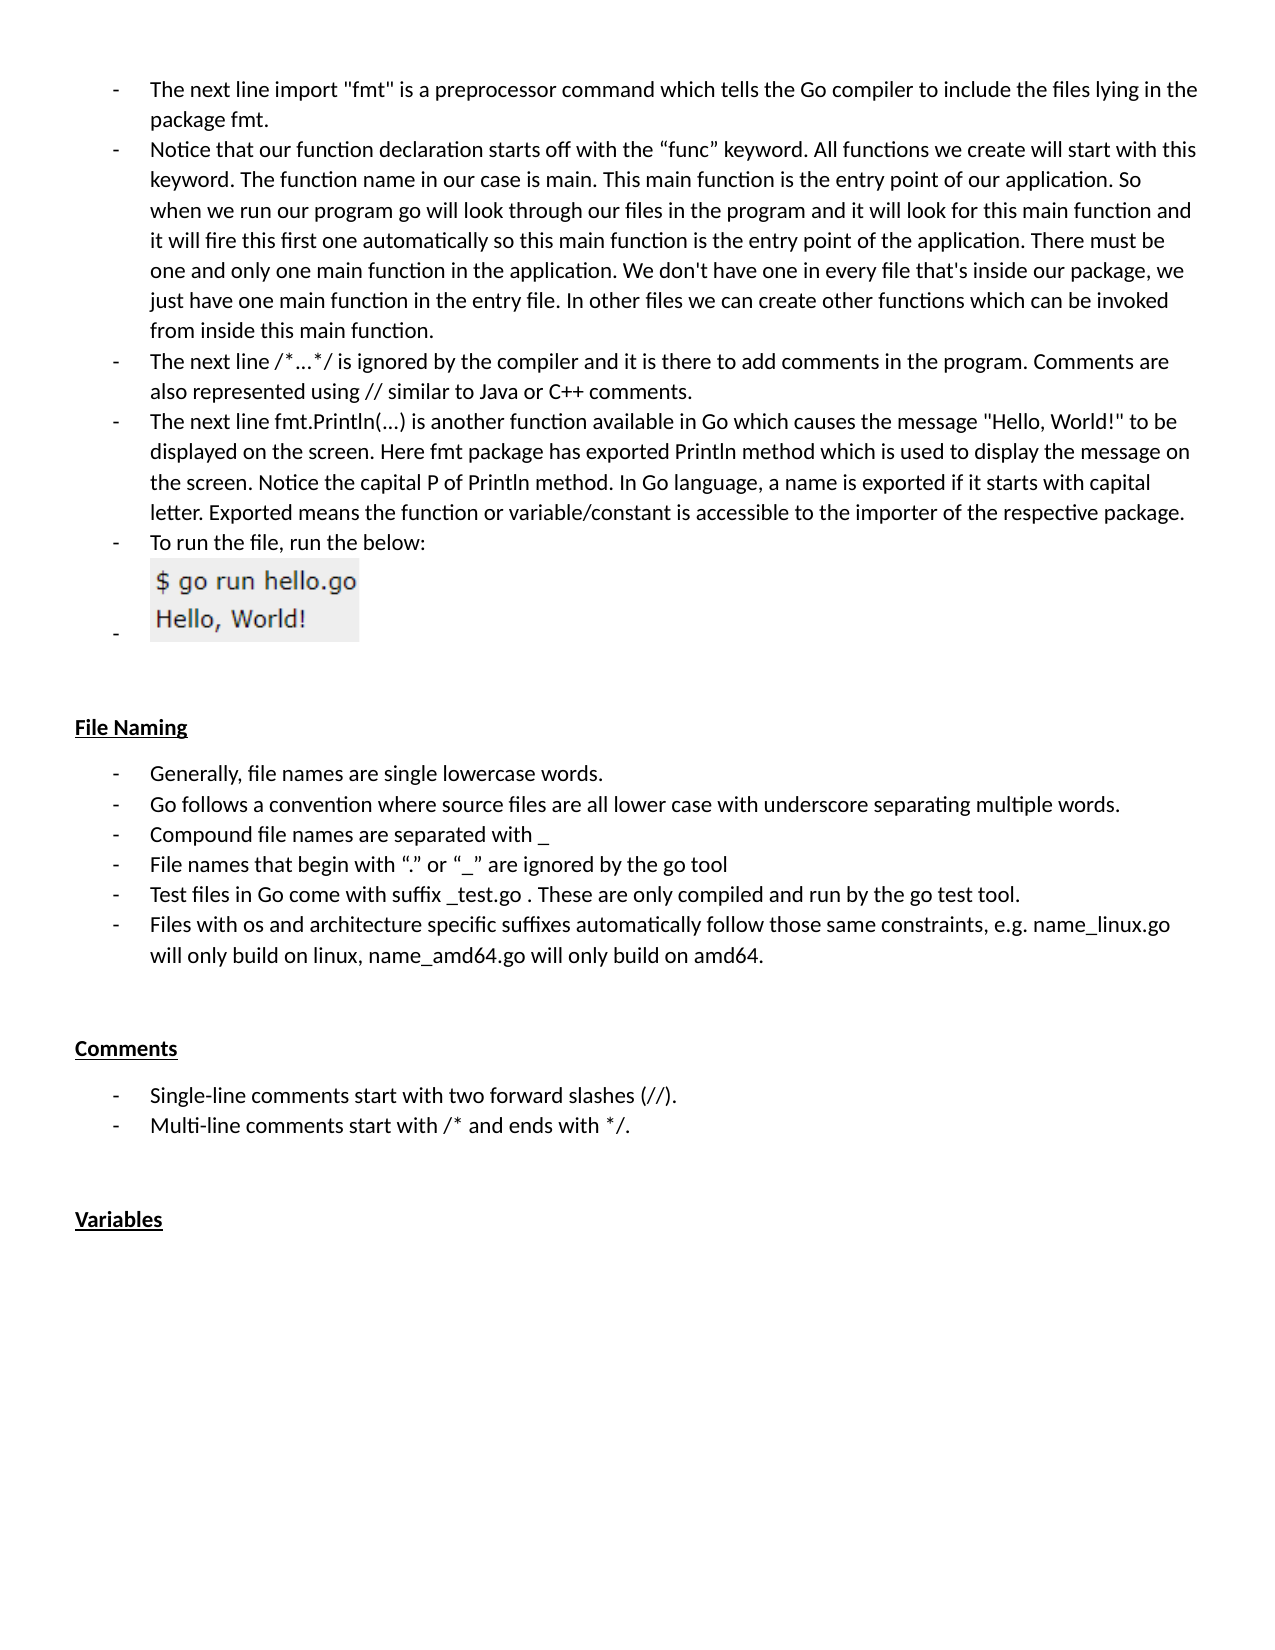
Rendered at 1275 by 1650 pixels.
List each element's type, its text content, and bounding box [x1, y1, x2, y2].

list The next line import "fmt" is a preprocessor command which tells the Go compiler to include the files lying in the package fmt. [112, 75, 1200, 133]
list Files with os and architecture specific suffixes automatically follow those same constraints, e.g. name_linux.go will only build on linux, name_amd64.go will only build on amd64. [112, 911, 1200, 969]
list Notice that our function declaration starts off with the “func” keyword. All functions we create will start with this keyword. The function name in our case is main. This main function is the entry point of our application. So when we run our program go will look through our files in the program and it will look for this main function and it will fire this first one automatically so this main function is the entry point of the application. There must be one and only one main function in the application. We don't have one in every file that's inside our package, we just have one main function in the entry file. In other files we can create other functions which can be invoked from inside this main function. [112, 135, 1200, 345]
picture [150, 558, 360, 642]
list Test files in Go come with suffix _test.go . These are only compiled and run by the go test tool. [112, 880, 1200, 908]
list Compound file names are separated with _ [112, 820, 1200, 848]
list The next line /*...*/ is ignored by the compiler and it is there to add comments in the program. Comments are also represented using // similar to Java or C++ comments. [112, 347, 1200, 405]
text Variables [75, 1205, 1200, 1233]
list Go follows a convention where source files are all lower case with underscore separating multiple words. [112, 790, 1200, 818]
list Multi-line comments start with /* and ends with */. [112, 1112, 1200, 1139]
list Generally, file names are single lowercase words. [112, 759, 1200, 787]
text Comments [75, 1034, 1200, 1062]
list To run the file, run the below: [112, 528, 1200, 556]
list The next line fmt.Println(...) is another function available in Go which causes the message "Hello, World!" to be displayed on the screen. Here fmt package has exported Println method which is used to display the message on the screen. Notice the capital P of Println method. In Go language, a name is exported if it starts with capital letter. Exported means the function or variable/constant is accessible to the importer of the respective package. [112, 407, 1200, 526]
text File Naming [75, 713, 1200, 741]
list Single-line comments start with two forward slashes (//). [112, 1081, 1200, 1109]
list File names that begin with “.” or “_” are ignored by the go tool [112, 850, 1200, 878]
